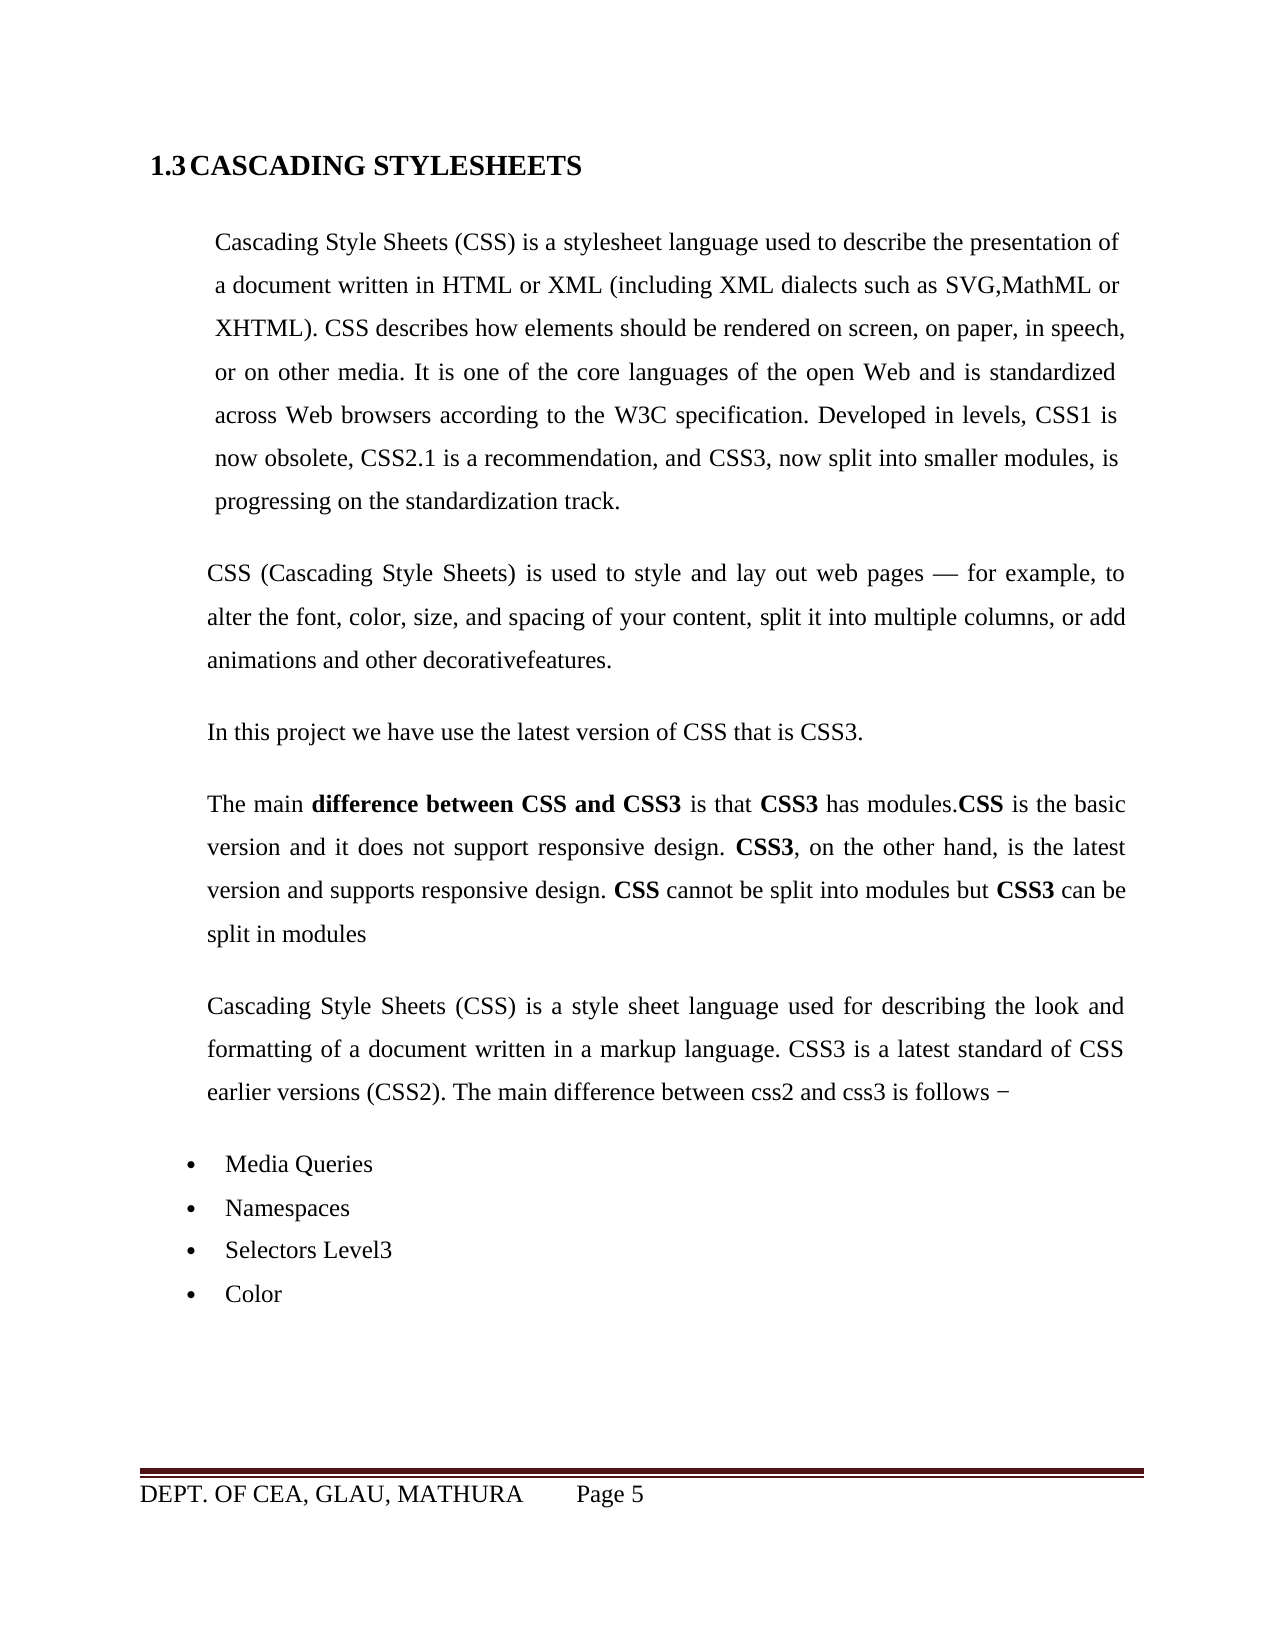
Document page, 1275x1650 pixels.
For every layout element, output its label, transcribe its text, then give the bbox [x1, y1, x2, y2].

subtitle CASCADING STYLESHEETS [150, 148, 1144, 181]
text CSS (Cascading Style Sheets) is used to style and lay out web pages — for example, to alter the font, color, size, and spacing of your content, split it into multiple columns, or add animations and other decorativefeatures. [207, 558, 1126, 673]
text In this project we have use the latest version of CSS that is CSS3. [207, 717, 1144, 746]
text Cascading Style Sheets (CSS) is a stylesheet language used to describe the presentation of a document written in HTML or XML (including XML dialects such as SVG,MathML or XHTML). CSS describes how elements should be rendered on screen, on paper, in speech, or on other media. It is one of the core languages of the open Web and is standardized across Web browsers according to the W3C specification. Developed in levels, CSS1 is now obsolete, CSS2.1 is a recommendation, and CSS3, now split into smaller modules, is progressing on the standardization track. [189, 227, 1126, 515]
text Cascading Style Sheets (CSS) is a style sheet language used for describing the look and formatting of a document written in a markup language. CSS3 is a latest standard of CSS earlier versions (CSS2). The main difference between css2 and css3 is follows − [207, 991, 1125, 1106]
text The main difference between CSS and CSS3 is that CSS3 has modules.CSS is the basic version and it does not support responsive design. CSS3, on the other hand, is the latest version and supports responsive design. CSS cannot be split into modules but CSS3 can be split in modules [207, 789, 1126, 947]
list Namespaces [187, 1193, 1144, 1221]
list Media Queries [187, 1149, 1144, 1178]
list Color [187, 1279, 1144, 1308]
list Selectors Level3 [187, 1235, 1144, 1264]
